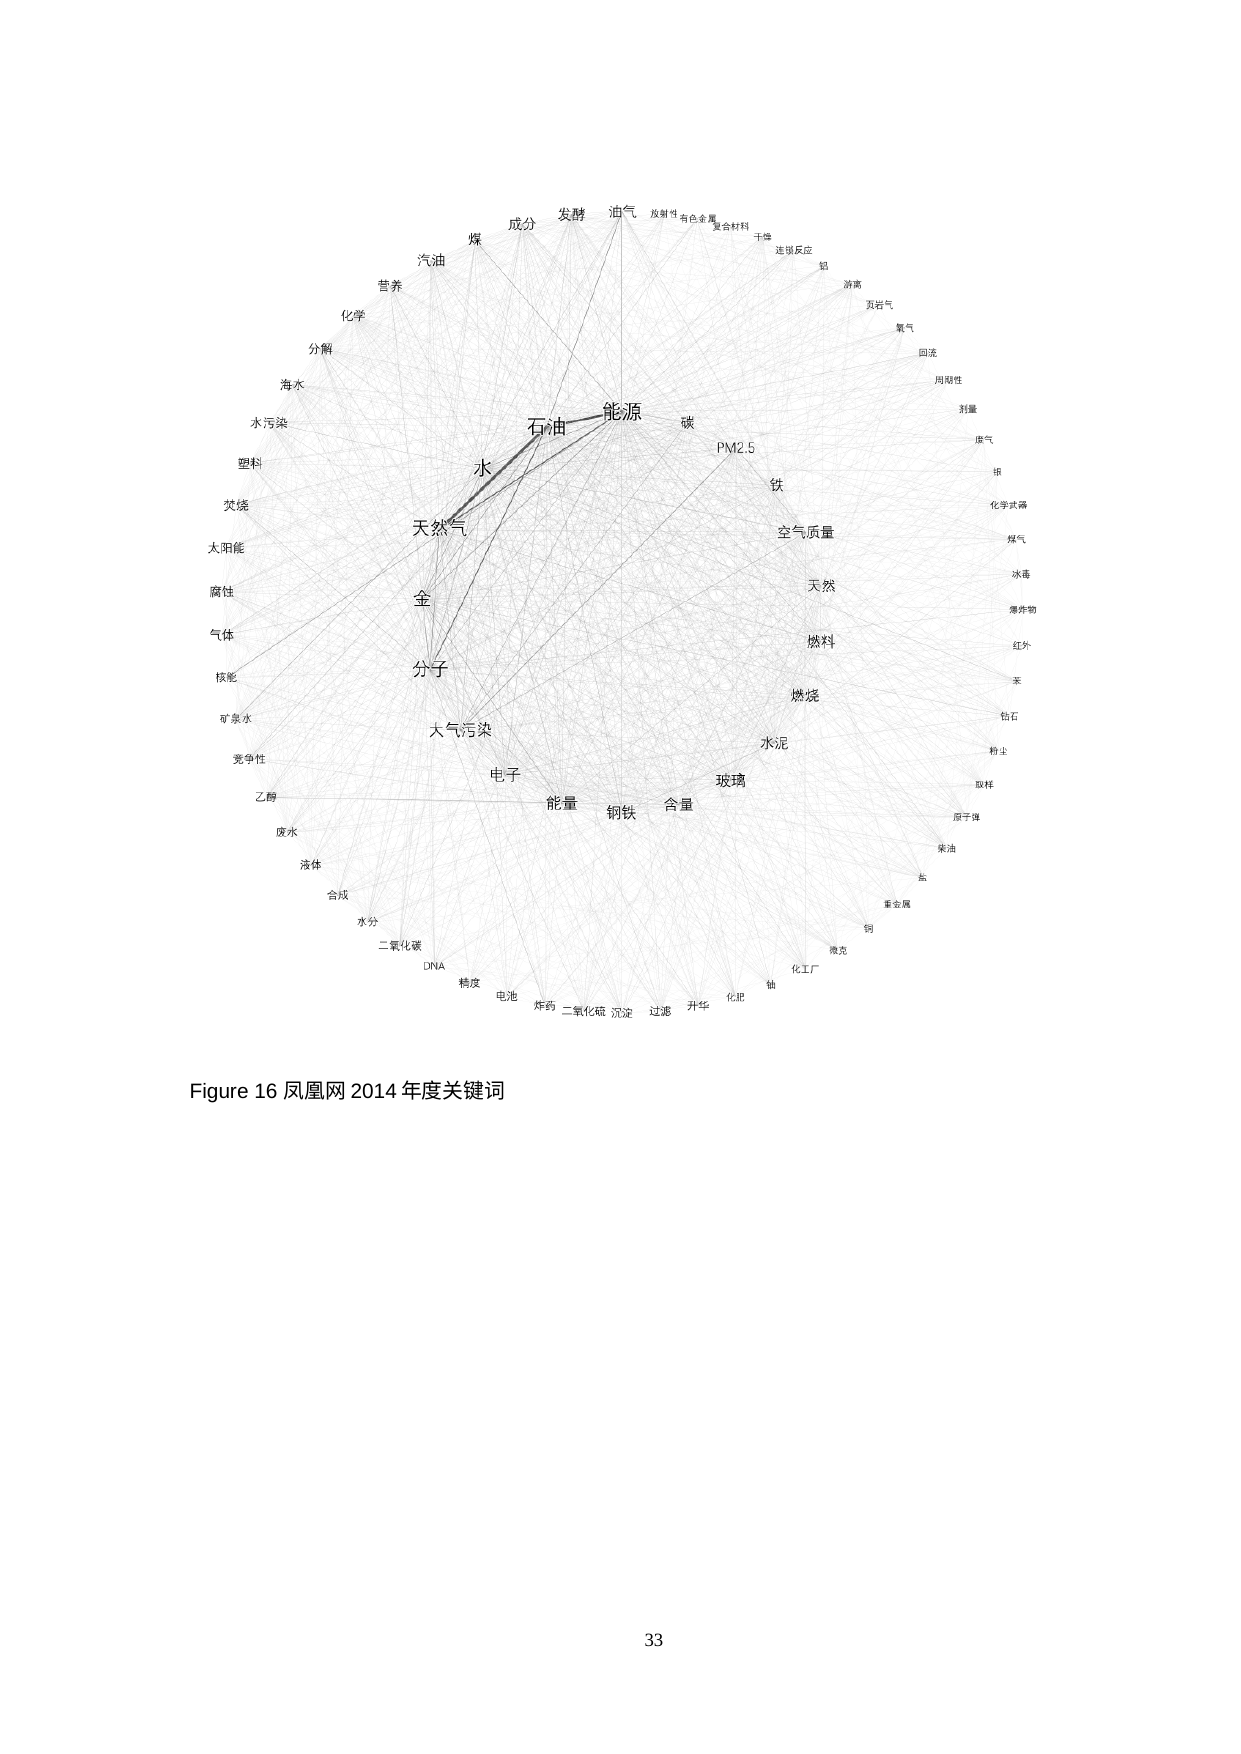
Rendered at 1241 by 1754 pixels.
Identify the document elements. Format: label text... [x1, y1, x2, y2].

text Figure 16 凤凰网 2014年度关键词 [148, 1073, 1122, 1106]
picture [189, 179, 1055, 1045]
